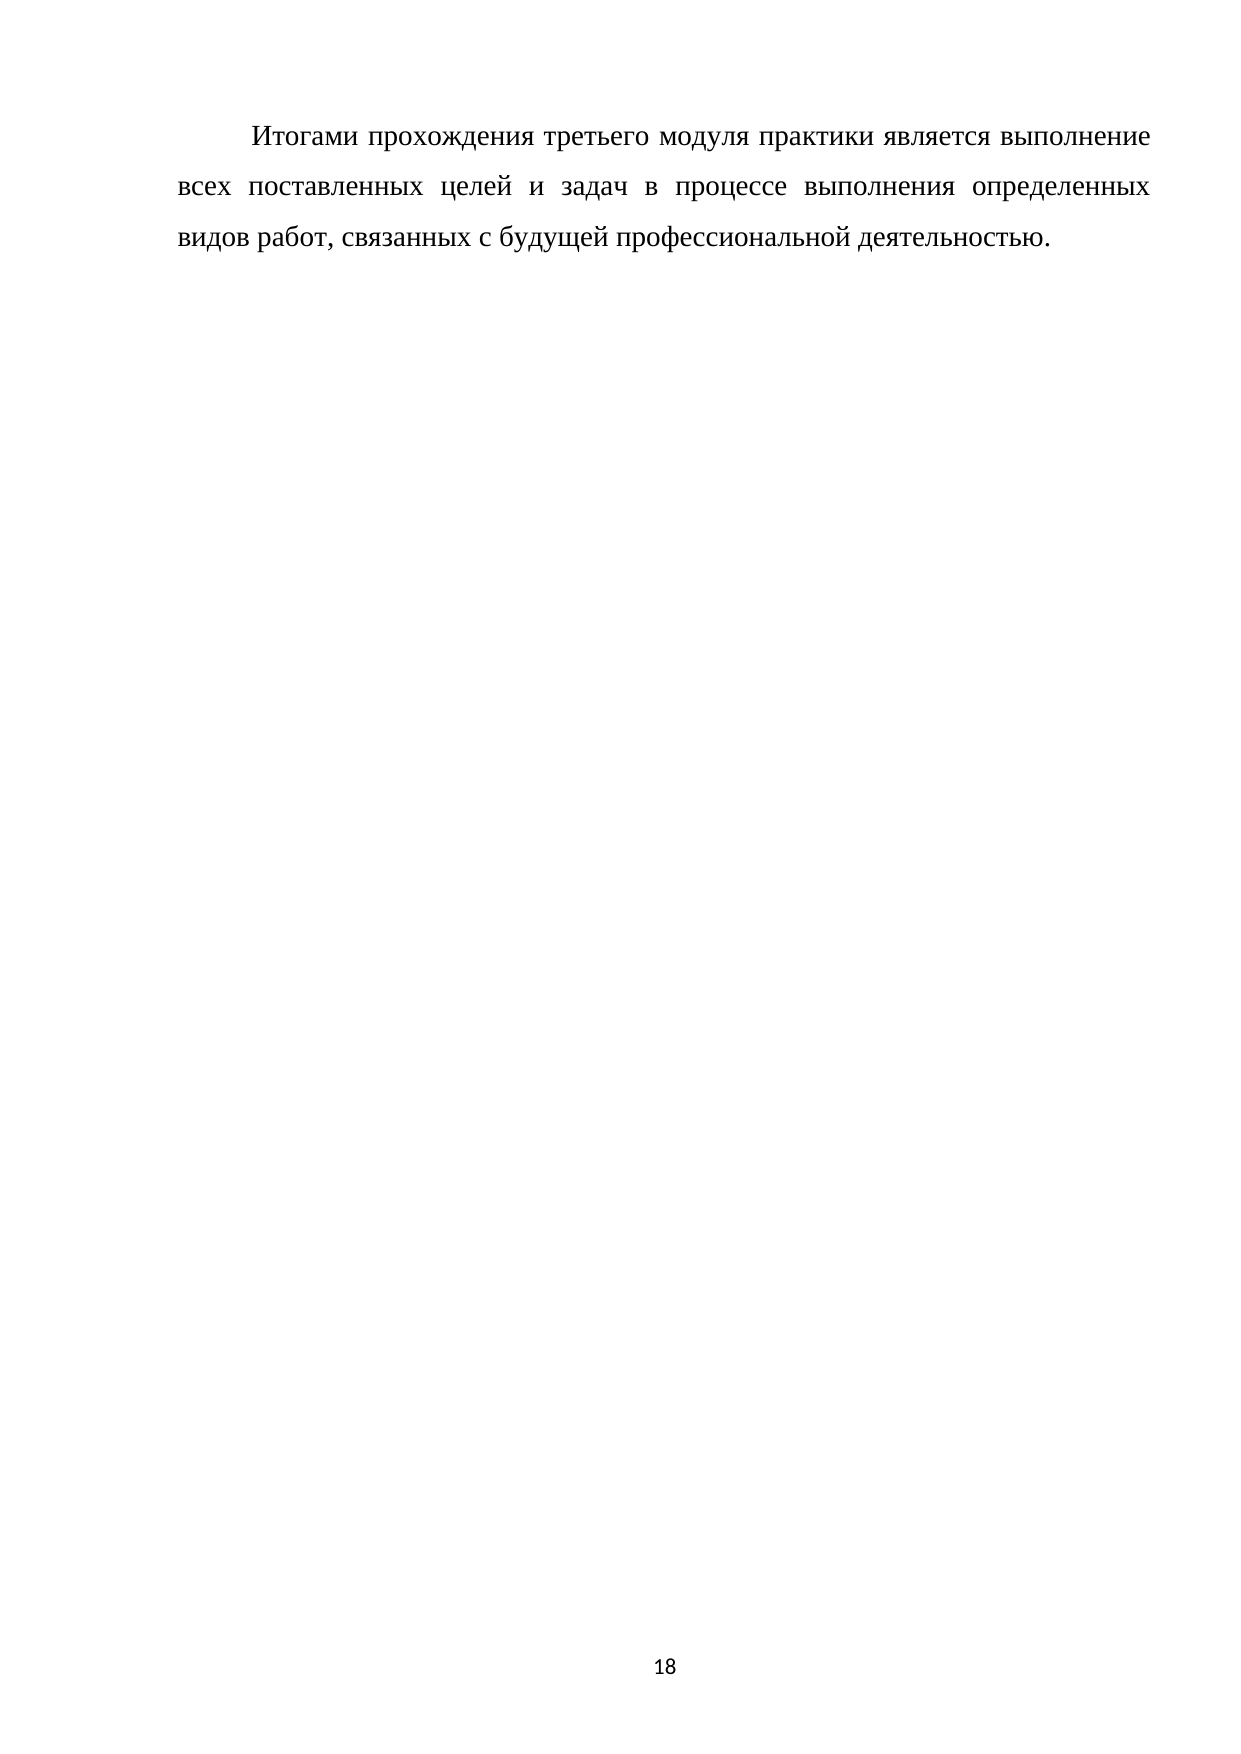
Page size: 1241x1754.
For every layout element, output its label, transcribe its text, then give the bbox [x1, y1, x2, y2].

text Итогами прохождения третьего модуля практики является выполнение всех поставленных целей и задач в процессе выполнения определенных видов работ, связанных с будущей профессиональной деятельностью. [177, 118, 1152, 252]
